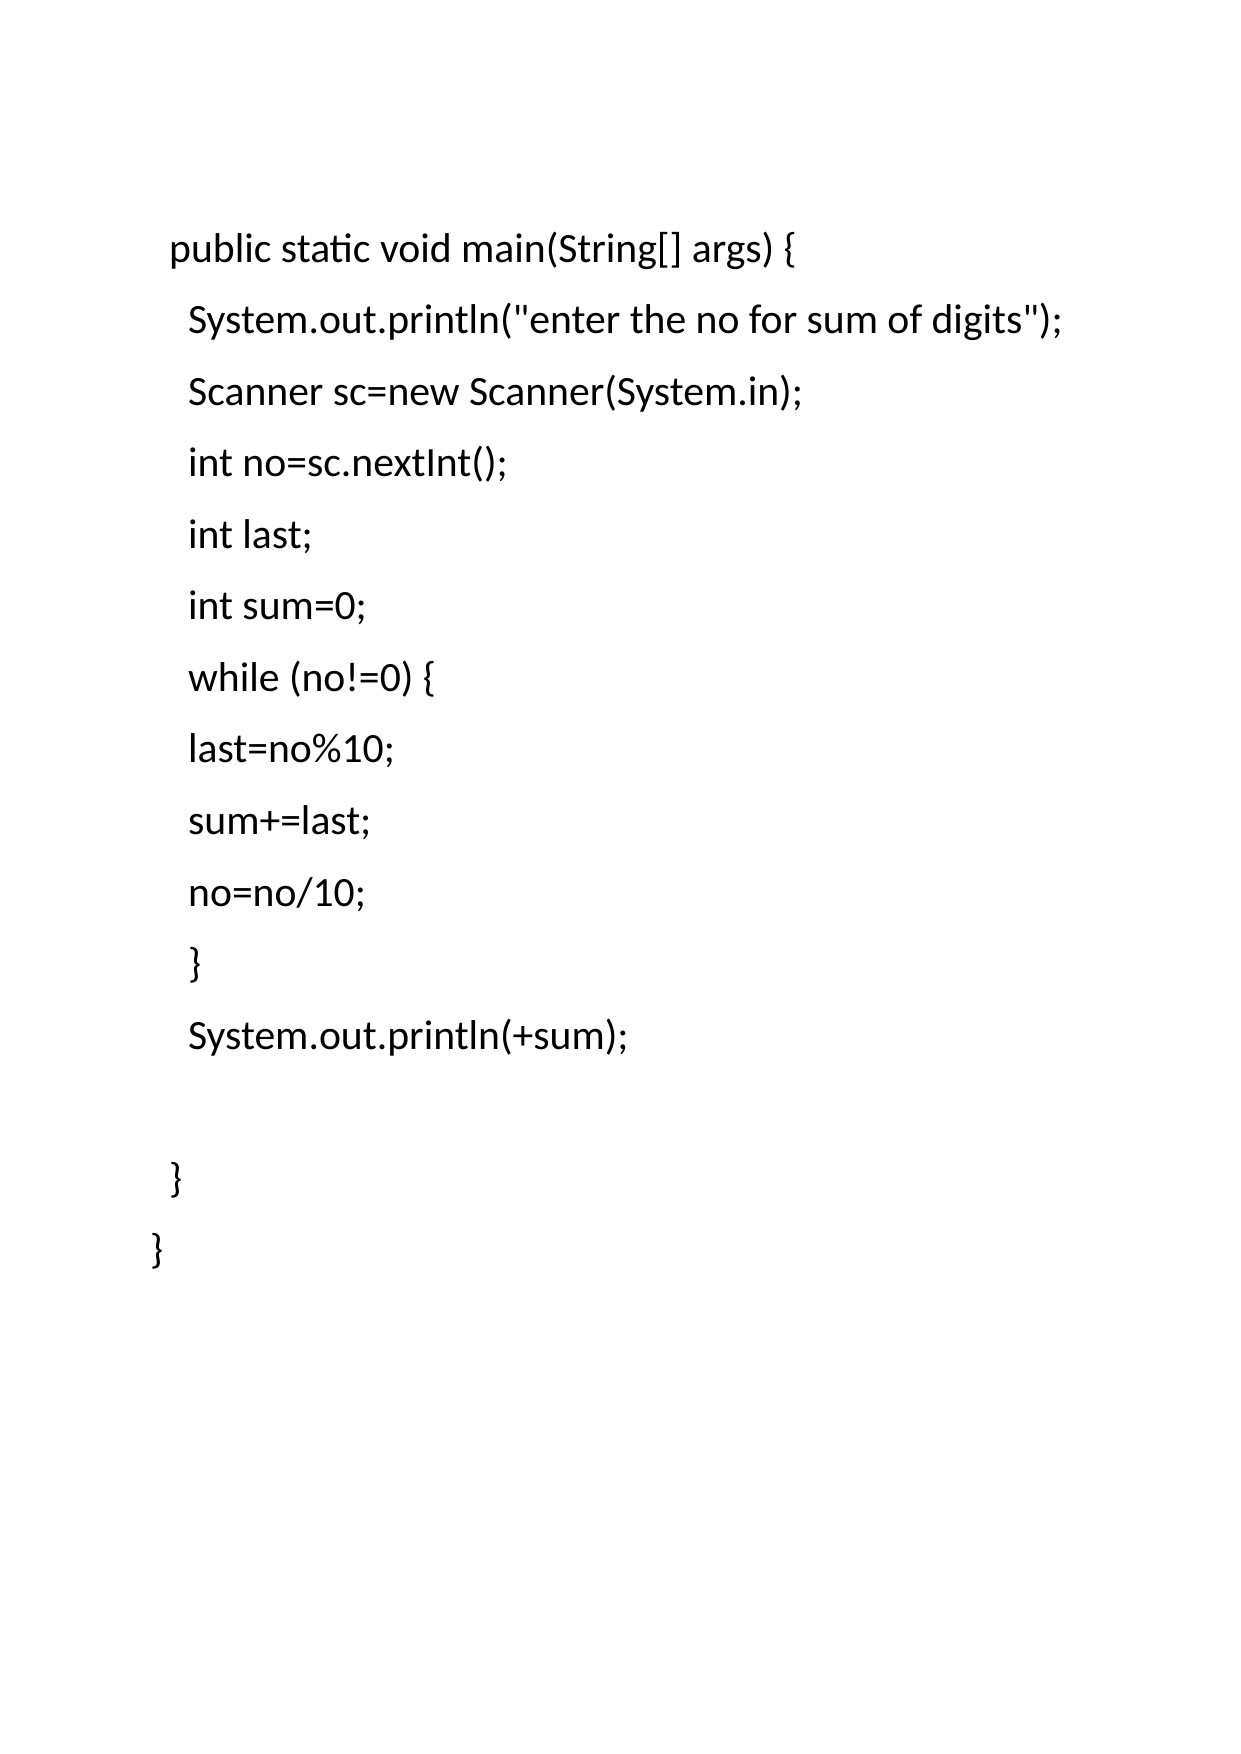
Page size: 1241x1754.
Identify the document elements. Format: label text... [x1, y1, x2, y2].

text Scanner sc=new Scanner(System.in); [150, 365, 1090, 416]
text while (no!=0) { [150, 651, 1090, 702]
text last=no%10; [150, 722, 1090, 773]
text } [150, 1223, 1090, 1274]
text System.out.println(+sum); [150, 1009, 1090, 1059]
text int last; [150, 508, 1090, 559]
text int no=sc.nextInt(); [150, 436, 1090, 487]
text public static void main(String[] args) { [150, 222, 1090, 272]
text } [150, 937, 1090, 988]
text sum+=last; [150, 794, 1090, 845]
text } [150, 1152, 1090, 1203]
text System.out.println("enter the no for sum of digits"); [150, 293, 1090, 344]
text no=no/10; [150, 866, 1090, 916]
text int sum=0; [150, 579, 1090, 630]
